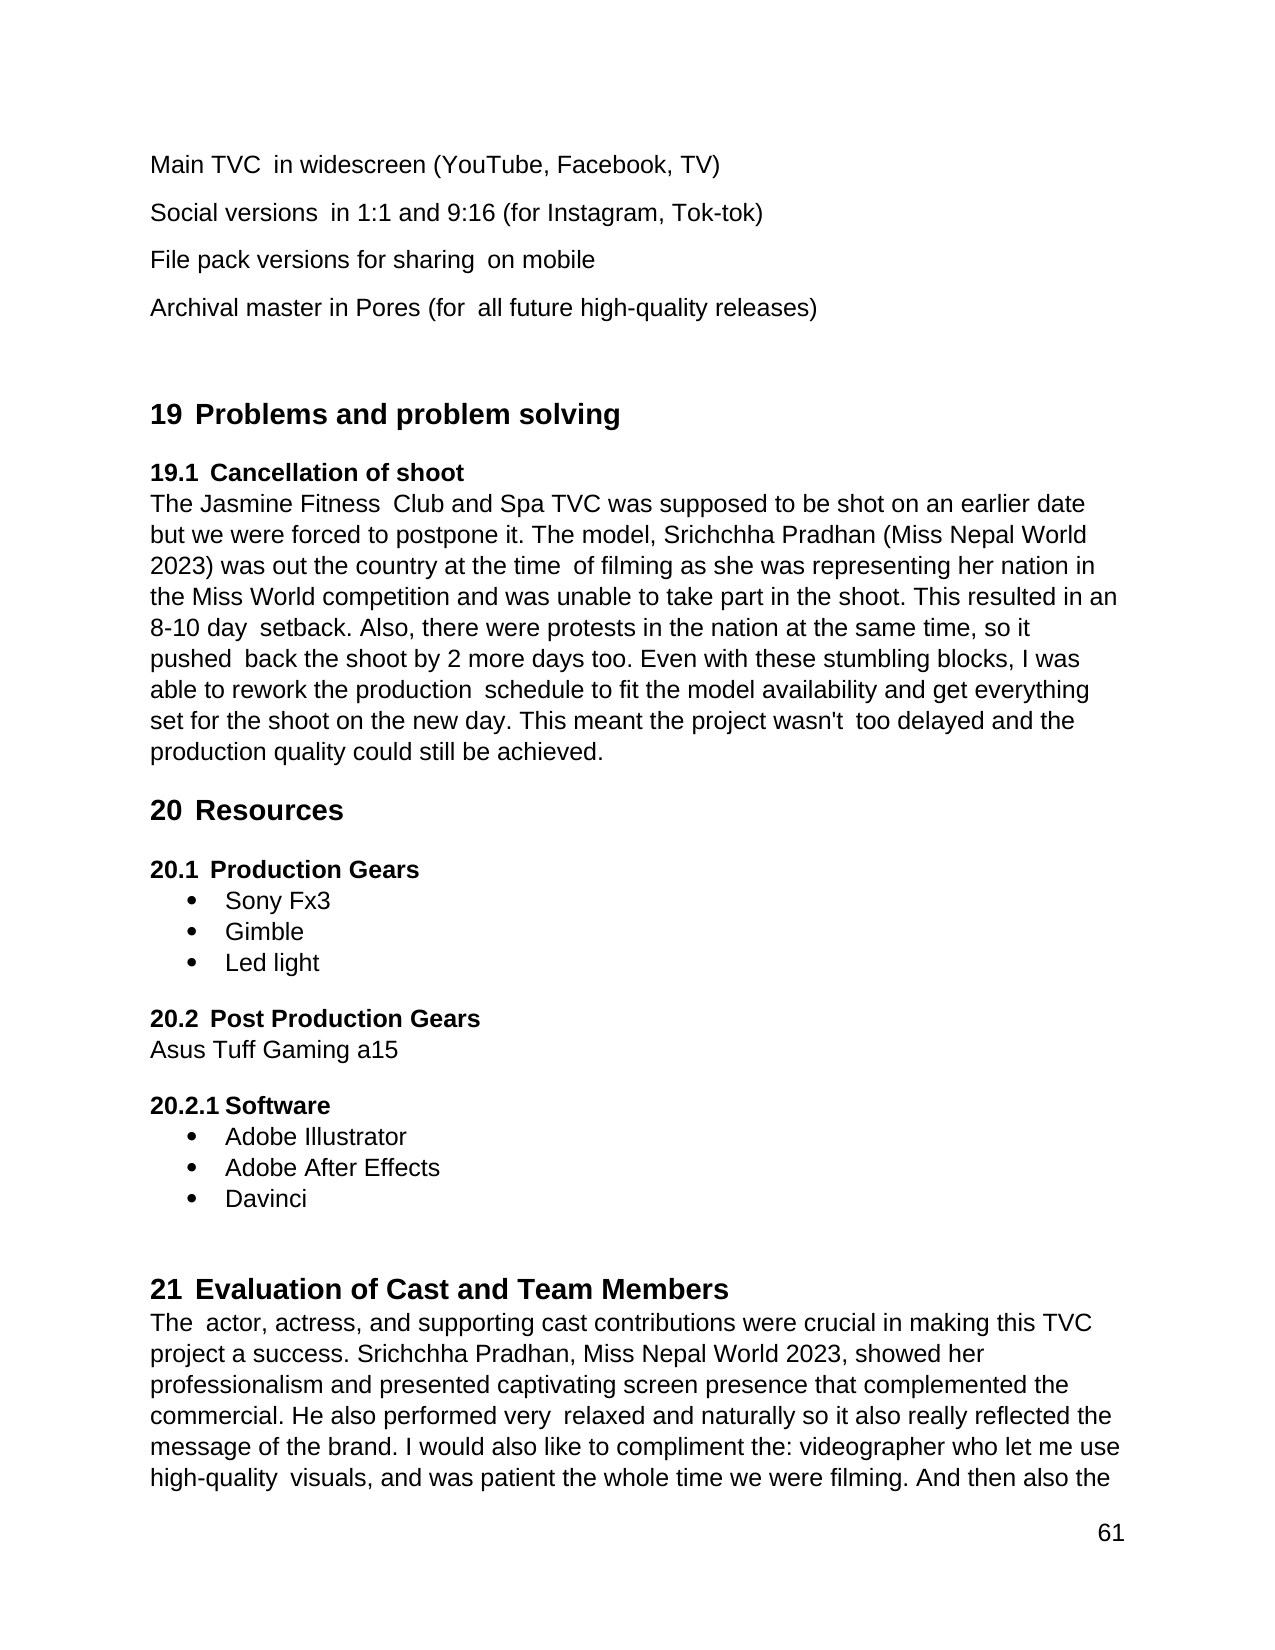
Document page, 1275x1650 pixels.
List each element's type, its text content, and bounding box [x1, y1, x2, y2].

text Social versions in 1:1 and 9:16 (for Instagram, Tok-tok) [150, 198, 1125, 226]
text Main TVC in widescreen (YouTube, Facebook, TV) [150, 150, 1125, 179]
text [150, 1308, 1125, 1492]
list Adobe After Effects [187, 1153, 1125, 1182]
subtitle Cancellation of shoot [150, 458, 1125, 487]
list Gimble [187, 917, 1125, 946]
subtitle Evaluation of Cast and Team Members [150, 1272, 1125, 1305]
list Adobe Illustrator [187, 1122, 1125, 1151]
text Asus Tuff Gaming a15 [150, 1035, 1125, 1064]
text The Jasmine Fitness Club and Spa TVC was supposed to be shot on an earlier date but we were forced to postpone it. The model, Srichchha Pradhan (Miss Nepal World 2023) was out the country at the time of filming as she was representing her nation in the Miss World competition and was unable to take part in the shoot. This resulted in an 8-10 day setback. Also, there were protests in the nation at the same time, so it pushed back the shoot by 2 more days too. Even with these stumbling blocks, I was able to rework the production schedule to fit the model availability and get everything set for the shoot on the new day. This meant the project wasn't too delayed and the production quality could still be achieved. [150, 489, 1125, 766]
subtitle Problems and problem solving [150, 397, 1125, 430]
text Archival master in Pores (for all future high-quality releases) [150, 293, 1125, 322]
list Sony Fx3 [187, 886, 1125, 914]
list Led light [187, 948, 1125, 977]
text File pack versions for sharing on mobile [150, 245, 1125, 274]
subtitle Production Gears [150, 854, 1125, 883]
subtitle Post Production Gears [150, 1004, 1125, 1033]
subtitle Resources [150, 793, 1125, 827]
subtitle Software [150, 1091, 1125, 1120]
list Davinci [187, 1184, 1125, 1213]
